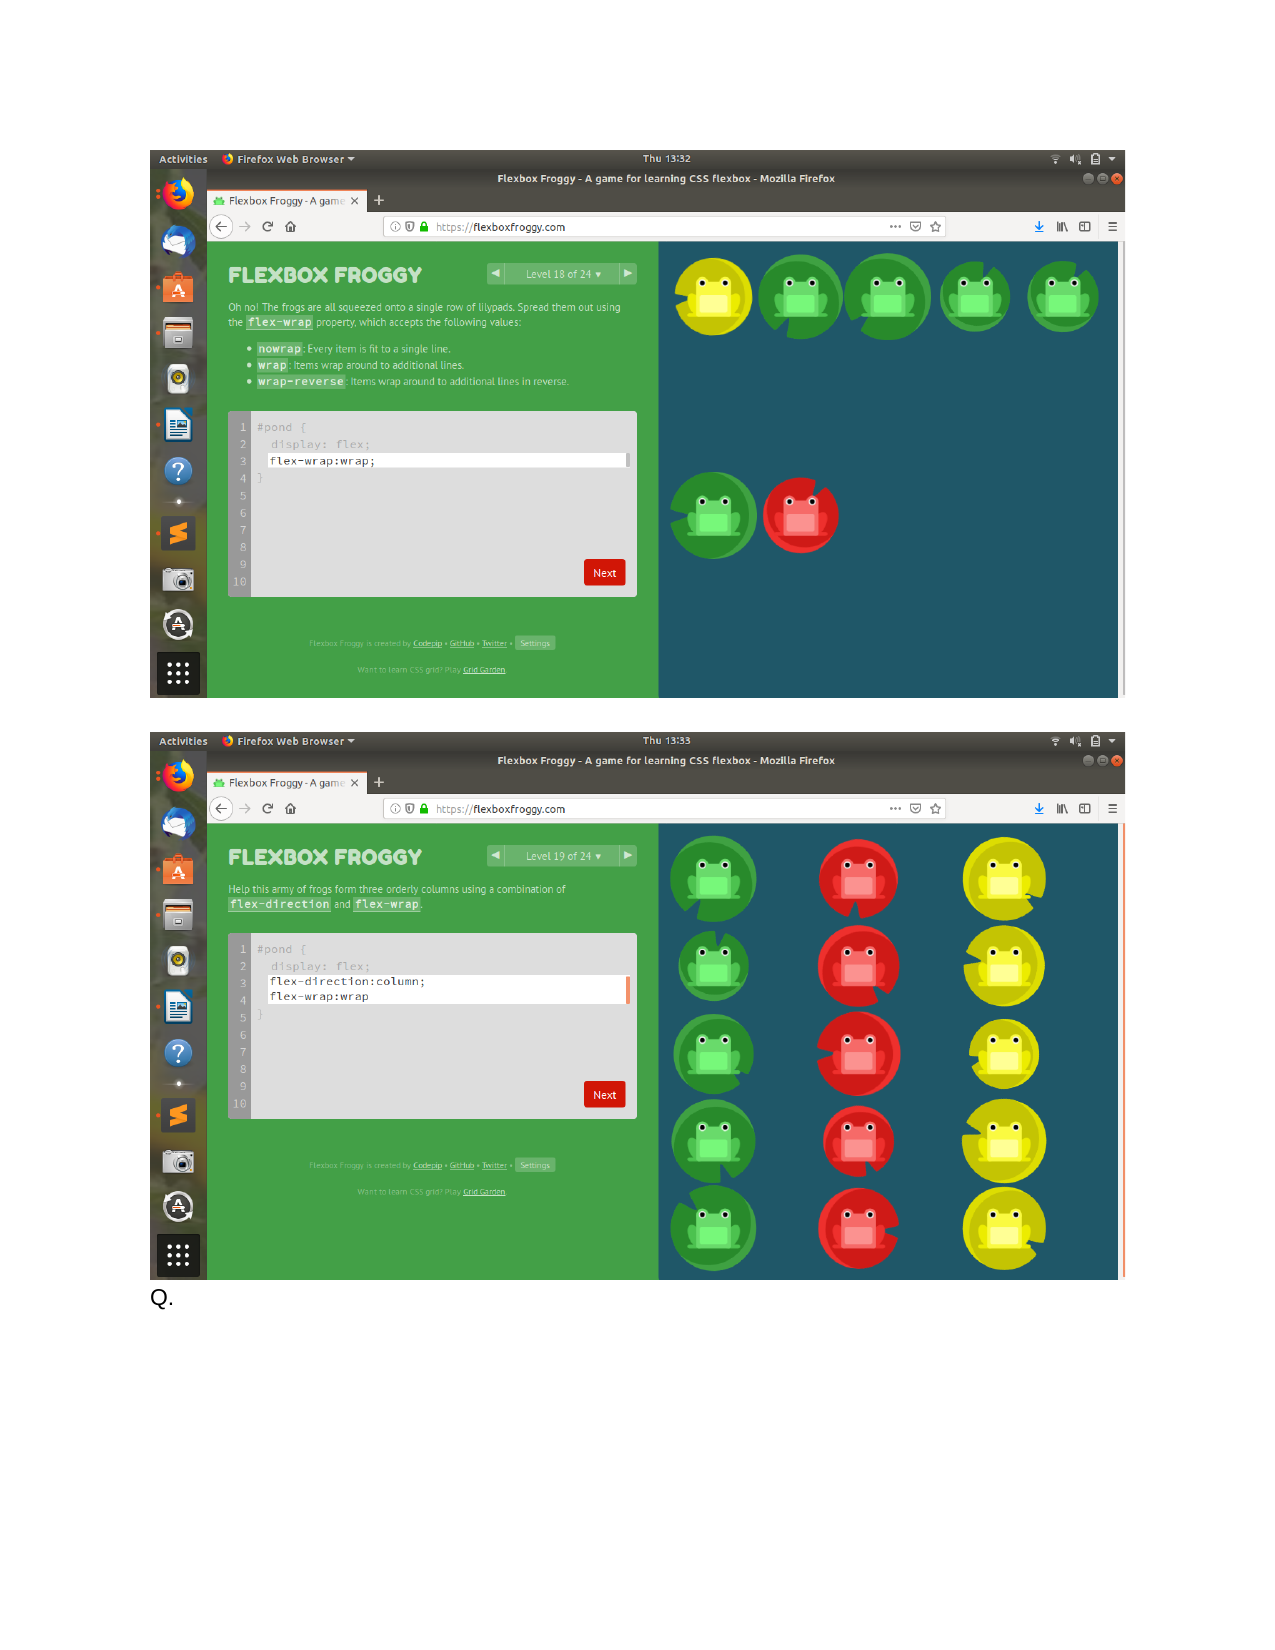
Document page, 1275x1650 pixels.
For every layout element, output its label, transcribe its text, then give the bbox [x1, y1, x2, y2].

picture [150, 732, 1125, 1280]
text Q. [150, 1284, 1125, 1310]
picture [150, 150, 1125, 698]
